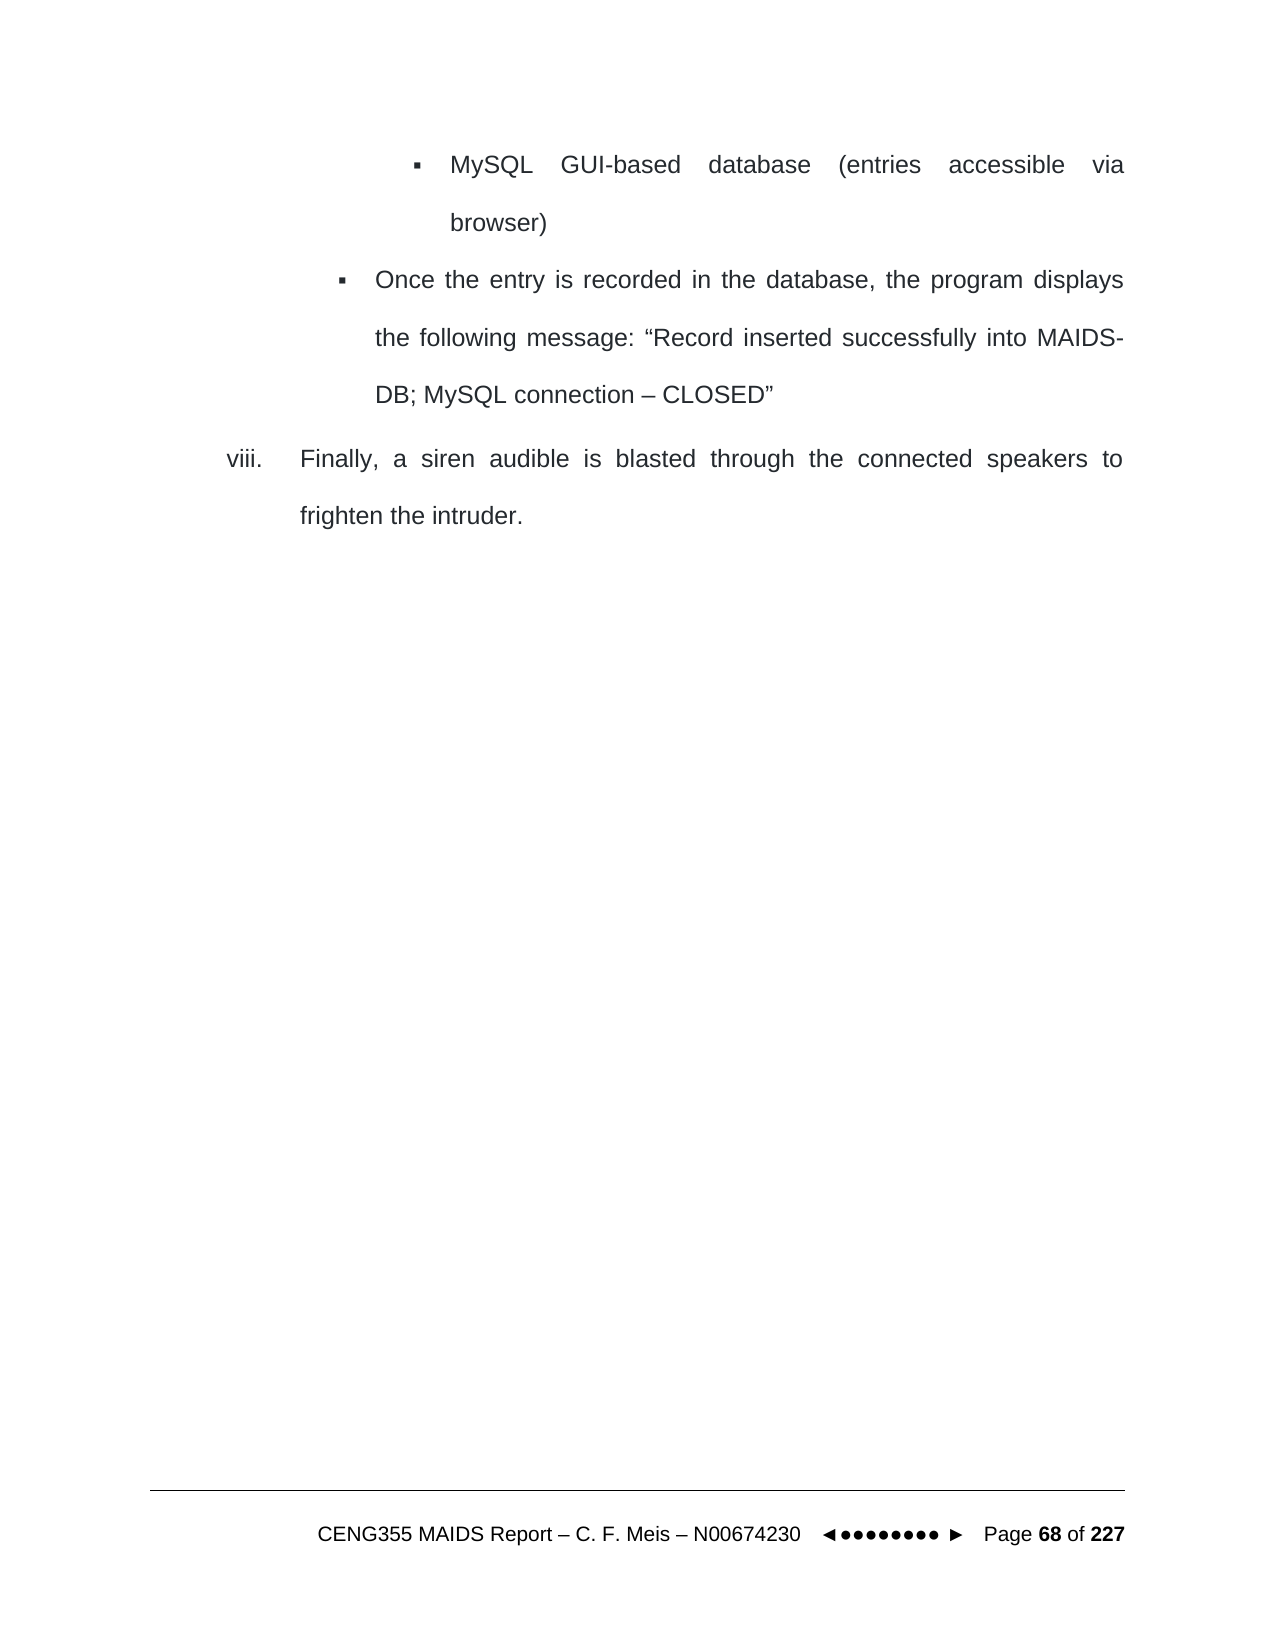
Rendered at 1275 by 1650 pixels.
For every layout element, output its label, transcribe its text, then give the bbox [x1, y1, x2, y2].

list Finally, a siren audible is blasted through the connected speakers to frighten the intruder. [262, 444, 1125, 530]
list Once the entry is recorded in the database, the program displays the following message: “Record inserted successfully into MAIDS-DB; MySQL connection – CLOSED” [337, 265, 1125, 409]
list MySQL GUI-based database (entries accessible via browser) [412, 150, 1125, 236]
